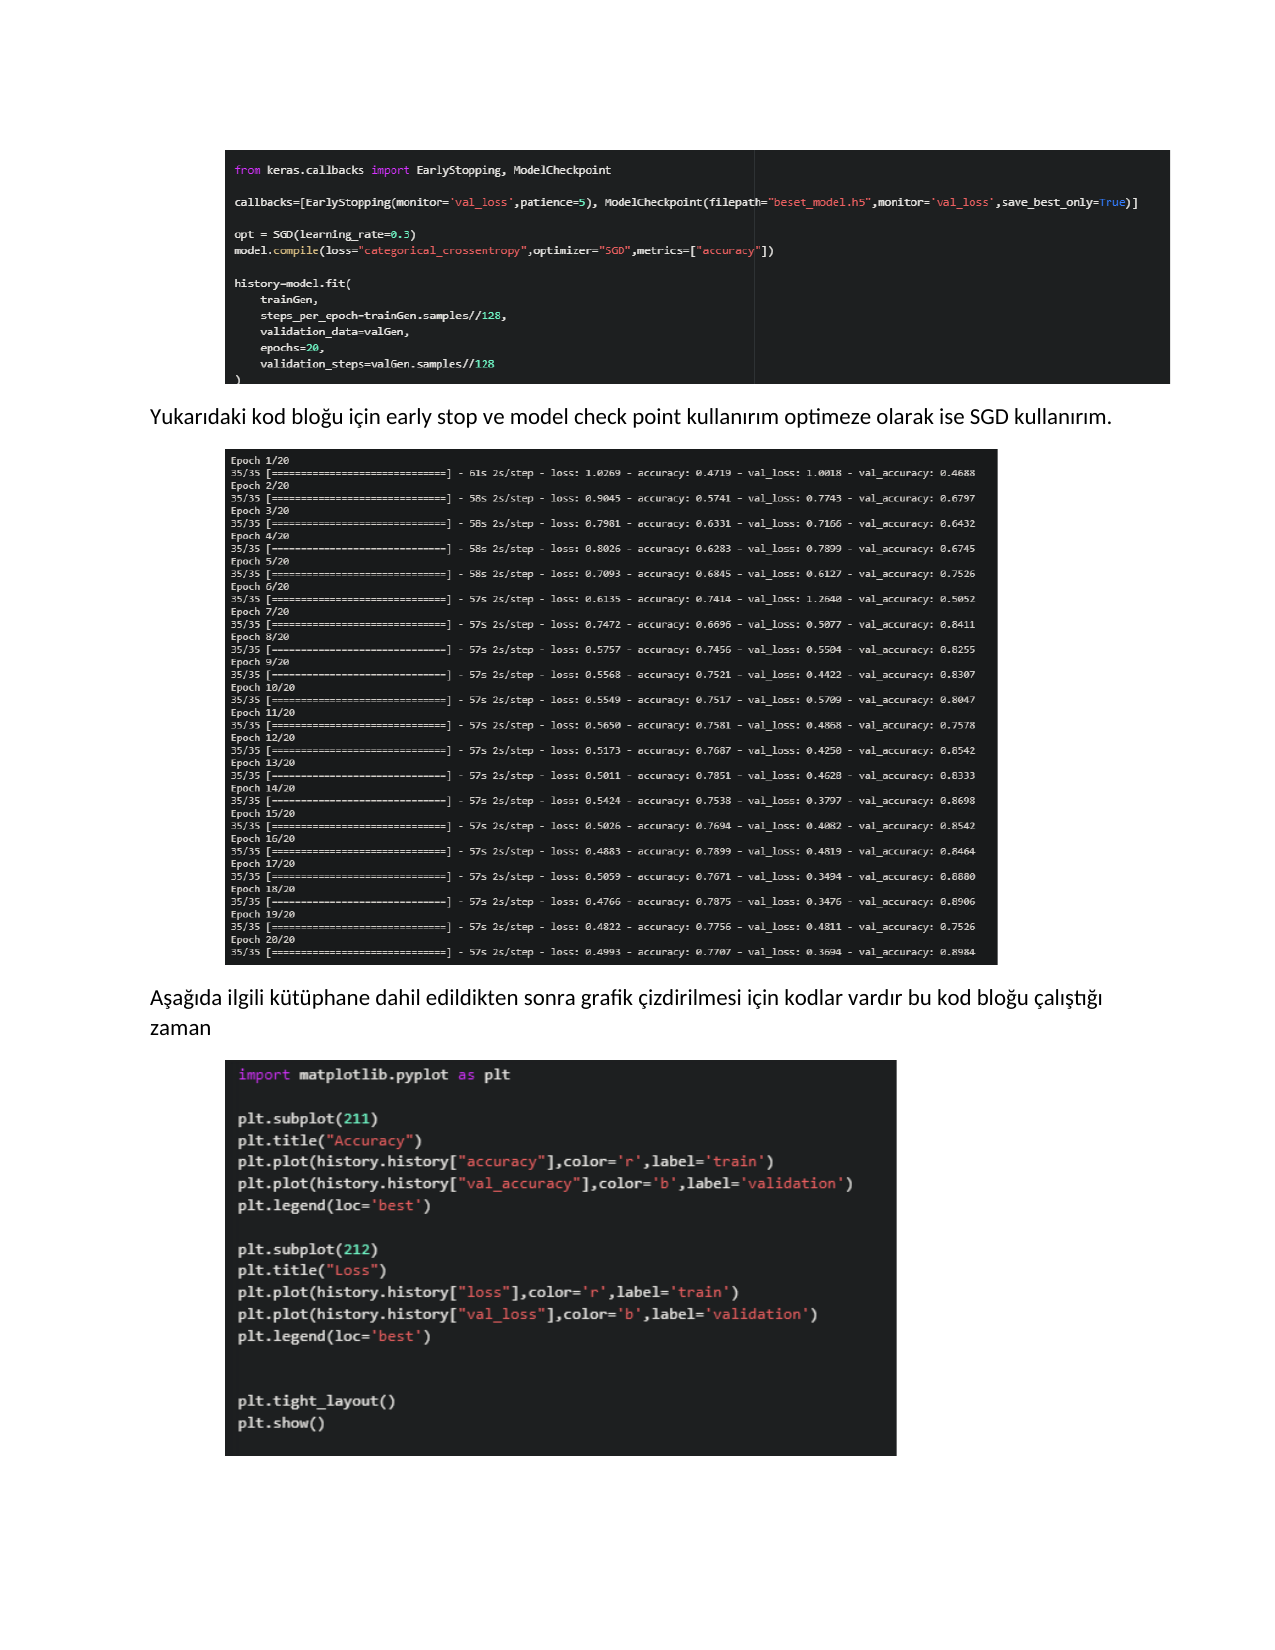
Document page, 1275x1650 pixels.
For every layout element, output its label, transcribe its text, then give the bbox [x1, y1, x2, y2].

text Aşağıda ilgili kütüphane dahil edildikten sonra grafik çizdirilmesi için kodlar vardır bu kod bloğu çalıştığı zaman [150, 983, 1125, 1041]
picture [225, 449, 998, 965]
text Yukarıdaki kod bloğu için early stop ve model check point kullanırım optimeze olarak ise SGD kullanırım. [150, 402, 1125, 430]
picture [225, 1060, 897, 1456]
picture [225, 150, 1171, 384]
